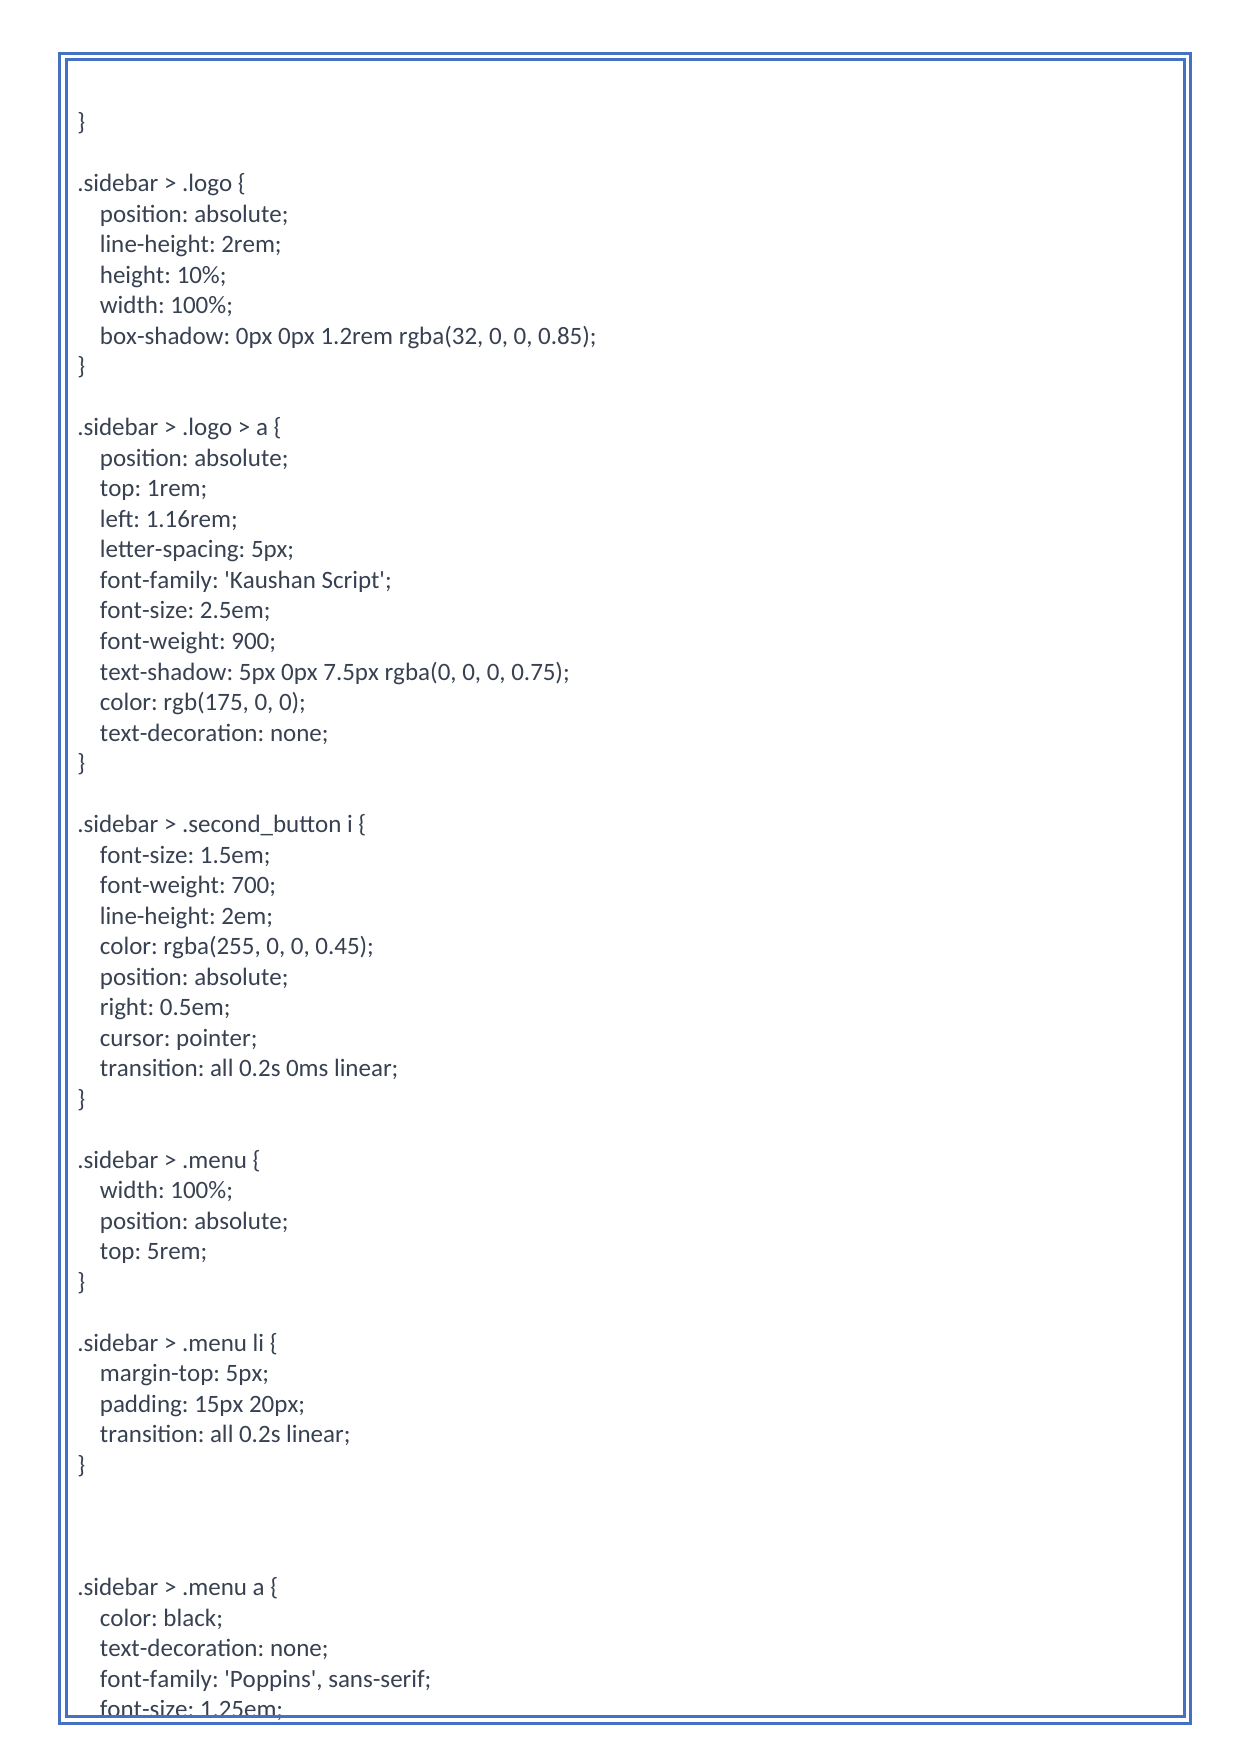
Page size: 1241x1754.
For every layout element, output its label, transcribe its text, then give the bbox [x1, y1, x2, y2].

text } [77, 1266, 1183, 1297]
text .sidebar > .menu { [77, 1144, 1183, 1174]
text text-decoration: none; [77, 1632, 1183, 1663]
text color: black; [77, 1602, 1183, 1632]
text letter-spacing: 5px; [77, 533, 1183, 564]
text .sidebar > .menu a { [77, 1571, 1183, 1602]
text cursor: pointer; [77, 1022, 1183, 1052]
text top: 1rem; [77, 472, 1183, 503]
text .sidebar > .logo { [77, 167, 1183, 198]
text box-shadow: 0px 0px 1.2rem rgba(32, 0, 0, 0.85); [77, 320, 1183, 350]
text font-family: 'Poppins', sans-serif; [77, 1663, 1183, 1693]
text font-family: 'Kaushan Script'; [77, 564, 1183, 594]
text .sidebar > .second_button i { [77, 808, 1183, 839]
text .sidebar > .menu li { [77, 1327, 1183, 1358]
text } [77, 1449, 1183, 1480]
text text-shadow: 5px 0px 7.5px rgba(0, 0, 0, 0.75); [77, 656, 1183, 686]
text top: 5rem; [77, 1236, 1183, 1266]
text line-height: 2em; [77, 900, 1183, 930]
text } [77, 747, 1183, 778]
text width: 100%; [77, 1174, 1183, 1205]
text transition: all 0.2s 0ms linear; [77, 1052, 1183, 1083]
text } [77, 106, 1183, 137]
text } [77, 350, 1183, 381]
text position: absolute; [77, 442, 1183, 472]
text right: 0.5em; [77, 991, 1183, 1022]
text line-height: 2rem; [77, 228, 1183, 259]
text text-decoration: none; [77, 717, 1183, 747]
text color: rgba(255, 0, 0, 0.45); [77, 930, 1183, 961]
text color: rgb(175, 0, 0); [77, 686, 1183, 717]
text position: absolute; [77, 1205, 1183, 1236]
text transition: all 0.2s linear; [77, 1419, 1183, 1449]
text position: absolute; [77, 198, 1183, 228]
text } [77, 1083, 1183, 1113]
text font-size: 1.25em; [77, 1693, 1189, 1722]
text height: 10%; [77, 259, 1183, 289]
text font-weight: 900; [77, 625, 1183, 656]
text padding: 15px 20px; [77, 1388, 1183, 1419]
text font-weight: 700; [77, 869, 1183, 900]
text font-size: 1.5em; [77, 839, 1183, 869]
text position: absolute; [77, 961, 1183, 991]
text margin-top: 5px; [77, 1358, 1183, 1388]
text left: 1.16rem; [77, 503, 1183, 533]
text .sidebar > .logo > a { [77, 411, 1183, 442]
text width: 100%; [77, 289, 1183, 320]
text font-size: 2.5em; [77, 594, 1183, 625]
